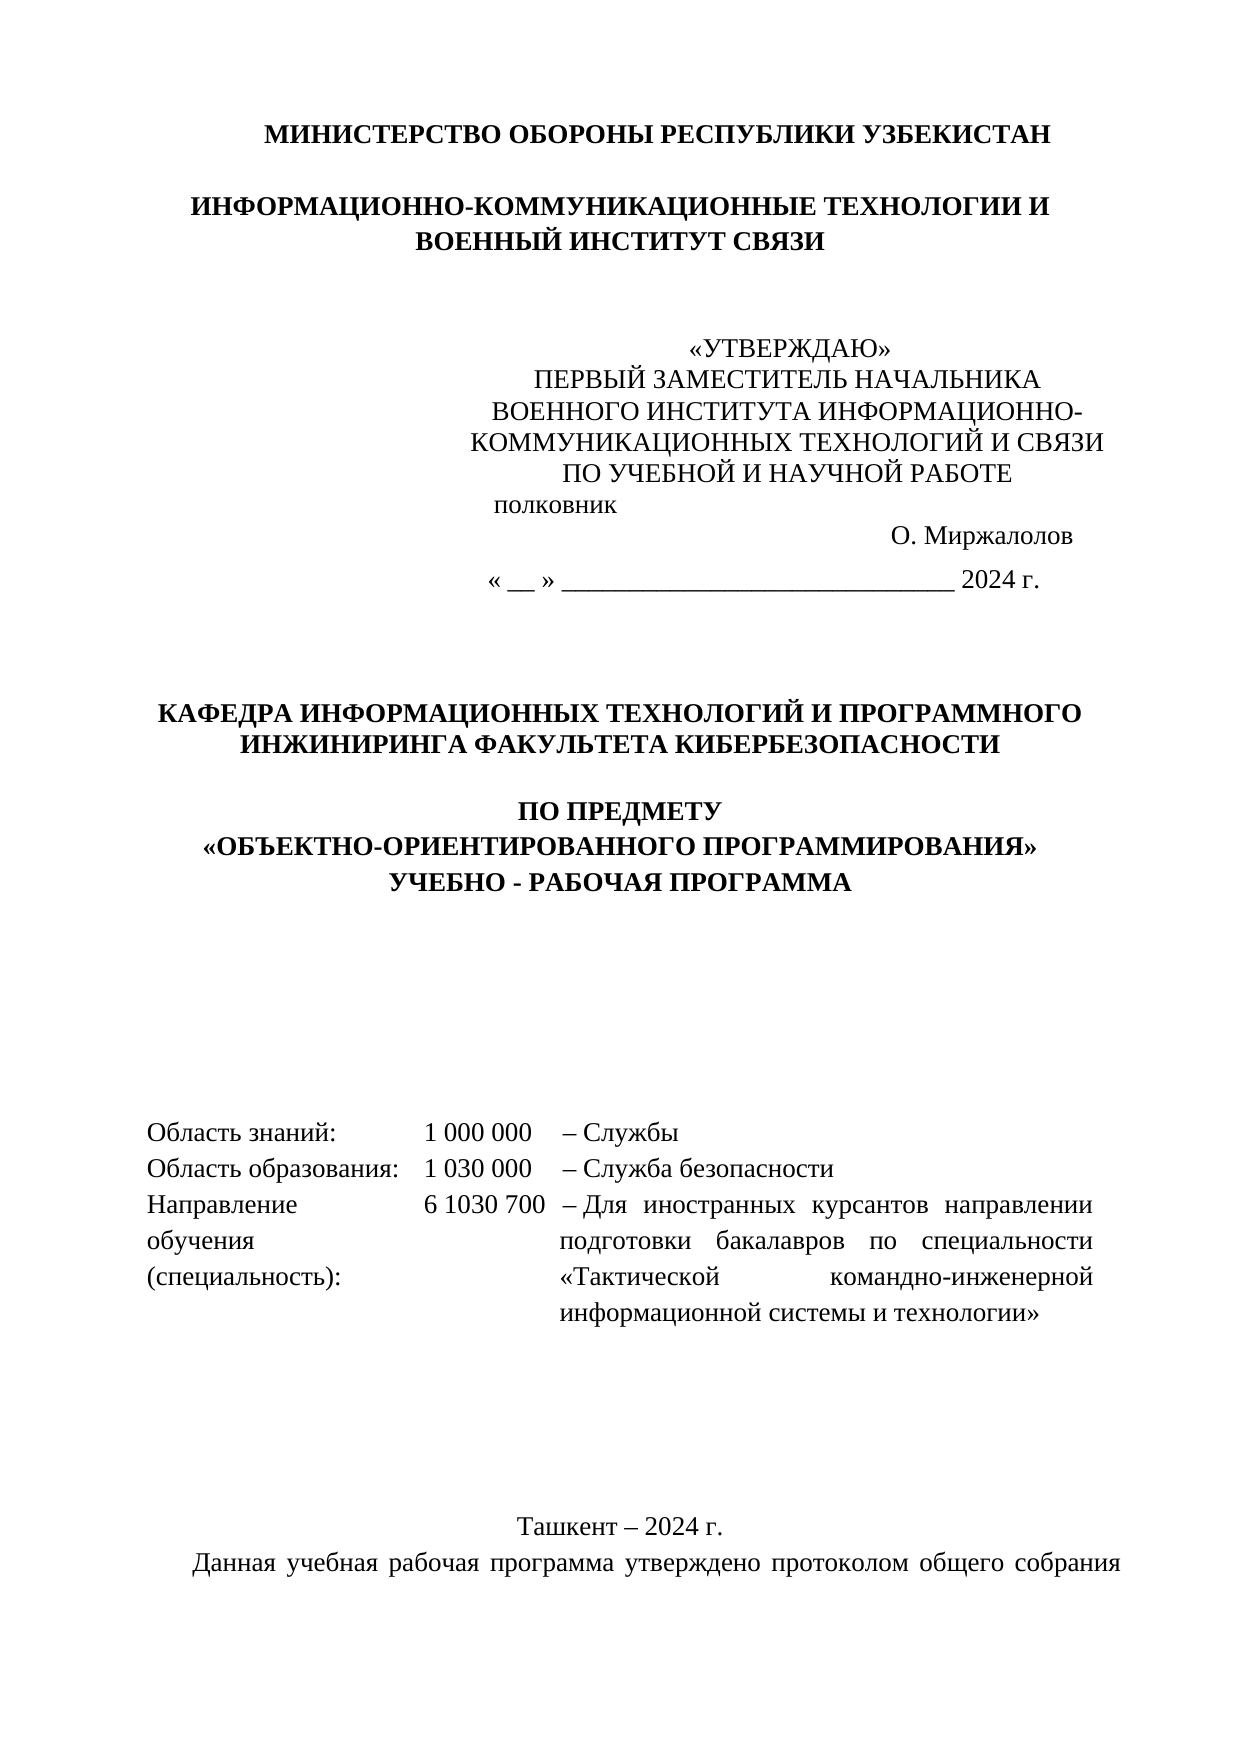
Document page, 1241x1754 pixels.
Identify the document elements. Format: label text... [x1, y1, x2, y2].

table_header Область знаний: [135, 1116, 411, 1152]
text ПО УЧЕБНОЙ И НАУЧНОЙ РАБОТЕ [458, 457, 1117, 488]
text ПЕРВЫЙ ЗАМЕСТИТЕЛЬ НАЧАЛЬНИКА ВОЕННОГО ИНСТИТУТА ИНФОРМАЦИОННО-КОММУНИКАЦИОННЫХ ТЕХНОЛОГИЙ И СВЯЗИ [458, 364, 1117, 457]
text УЧЕБНО - РАБОЧАЯ ПРОГРАММА [118, 866, 1122, 897]
table_cell 6 1030 700 [411, 1189, 547, 1367]
text КAФEДРA ИНФОРМAЦИОННЫХ ТEХНОЛОГИЙ И ПРОГРAММНОГО ИНЖИНИРИНГA ФAКУЛЬТEТA КИБEРБEЗОПACНОCТИ [118, 697, 1122, 759]
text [118, 1546, 1122, 1577]
table_header – Службы [548, 1116, 1106, 1152]
table_cell – Для иностранных курсантов направлении подготовки бакалавров по специальности «Тактической командно-инженерной информационной системы и технологии» [548, 1189, 1106, 1367]
text полковник [458, 488, 1122, 519]
text О. Миржалолов [856, 519, 1108, 551]
table_cell Направление обучения (специальность): [135, 1189, 411, 1367]
text МИНИСТЕРСТВО ОБОРОНЫ РЕСПУБЛИКИ УЗБЕКИСТАН [118, 118, 1122, 149]
table_header 1 000 000 [411, 1116, 547, 1152]
text « __ » _____________________________ 2024 г. [487, 563, 1122, 594]
text «ОБЪЕКТНО-ОРИЕНТИРОВАННОГО ПРОГРАММИРОВАНИЯ» [118, 831, 1122, 862]
table_cell 1 030 000 [411, 1153, 547, 1189]
text ИНФОРМАЦИОННО-КОММУНИКАЦИОННЫЕ ТЕХНОЛОГИИ И ВОЕННЫЙ ИНСТИТУТ СВЯЗИ [118, 189, 1122, 256]
text Ташкент – 2024 г. [118, 1510, 1122, 1541]
text «УТВЕРЖДАЮ» [458, 332, 1122, 364]
table_cell – Служба безопасности [548, 1153, 1106, 1189]
table_cell Область образования: [135, 1153, 411, 1189]
text ПО ПРЕДМЕТУ [118, 795, 1122, 826]
